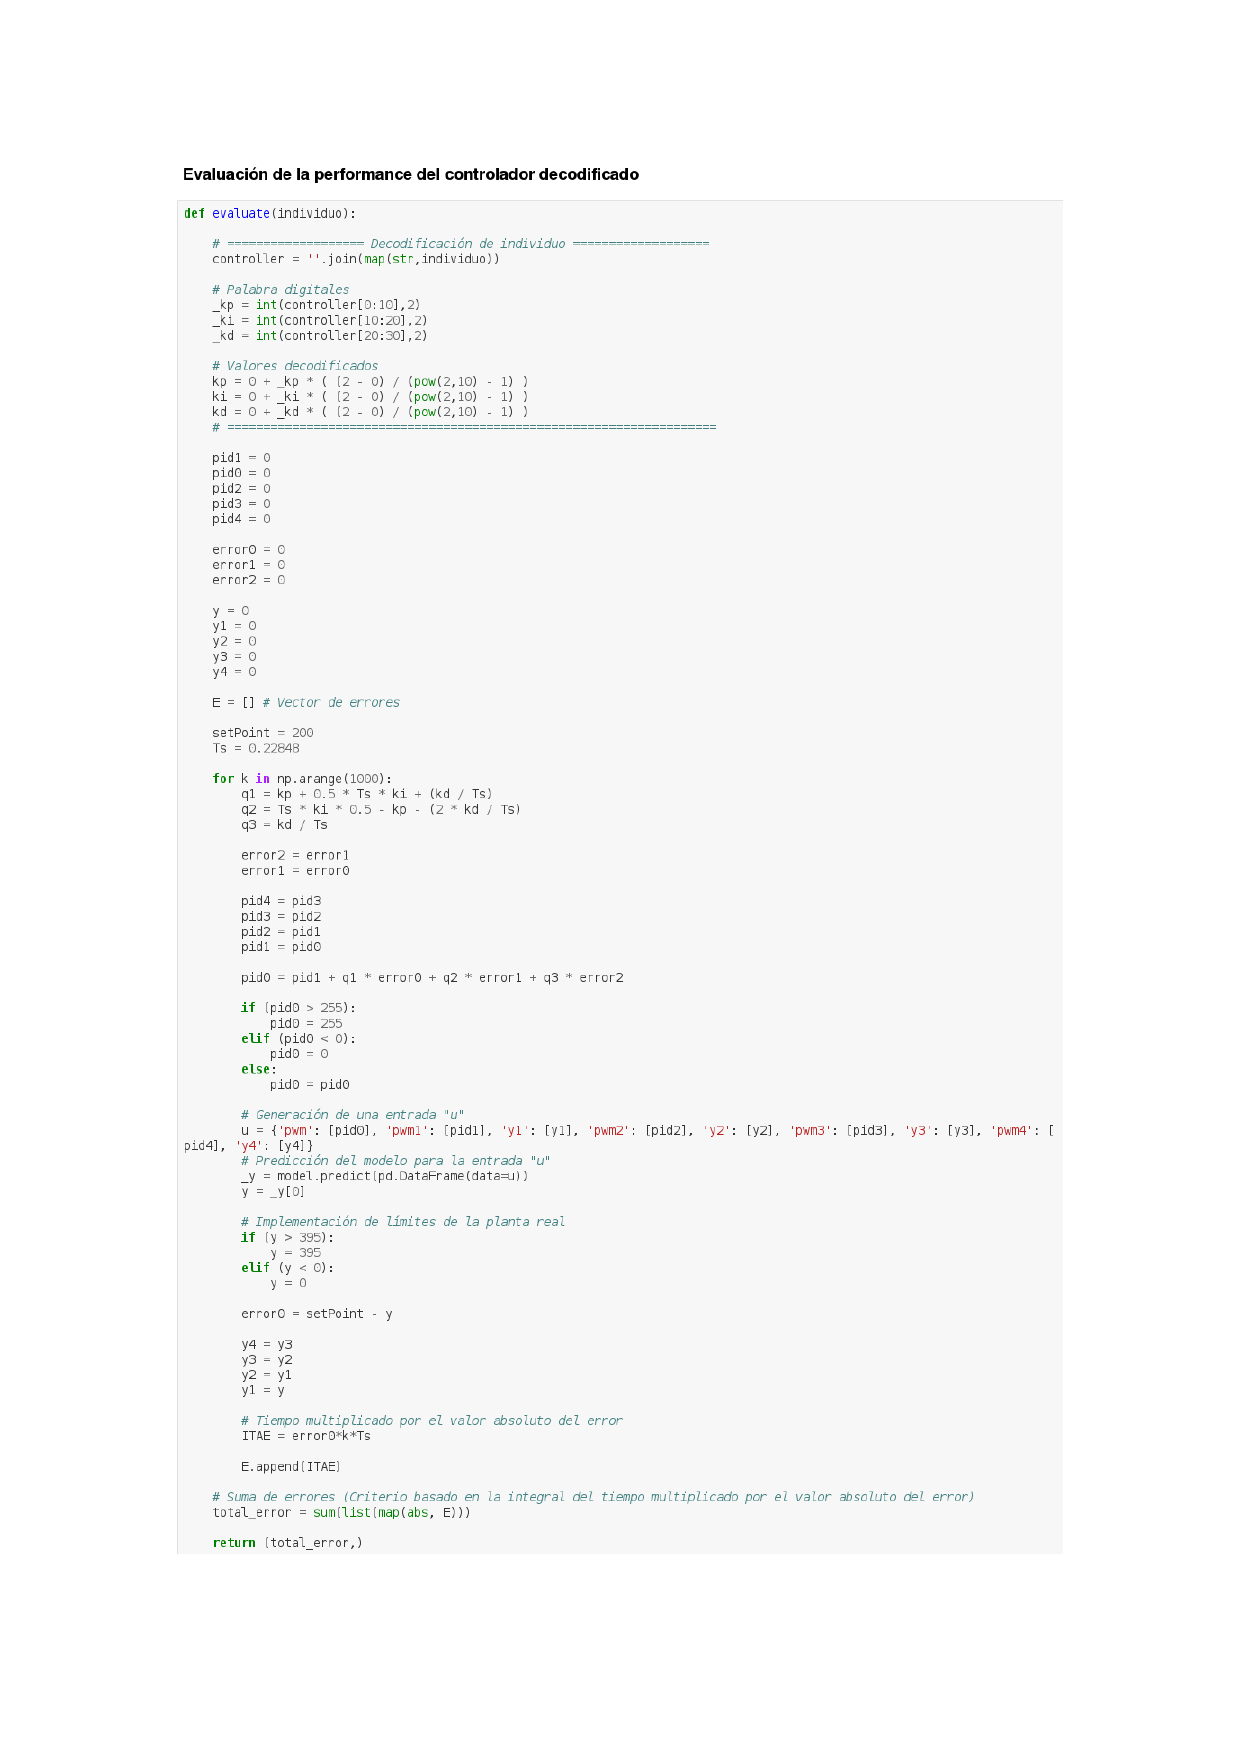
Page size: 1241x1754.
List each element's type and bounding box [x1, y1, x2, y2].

picture [177, 147, 1063, 1554]
